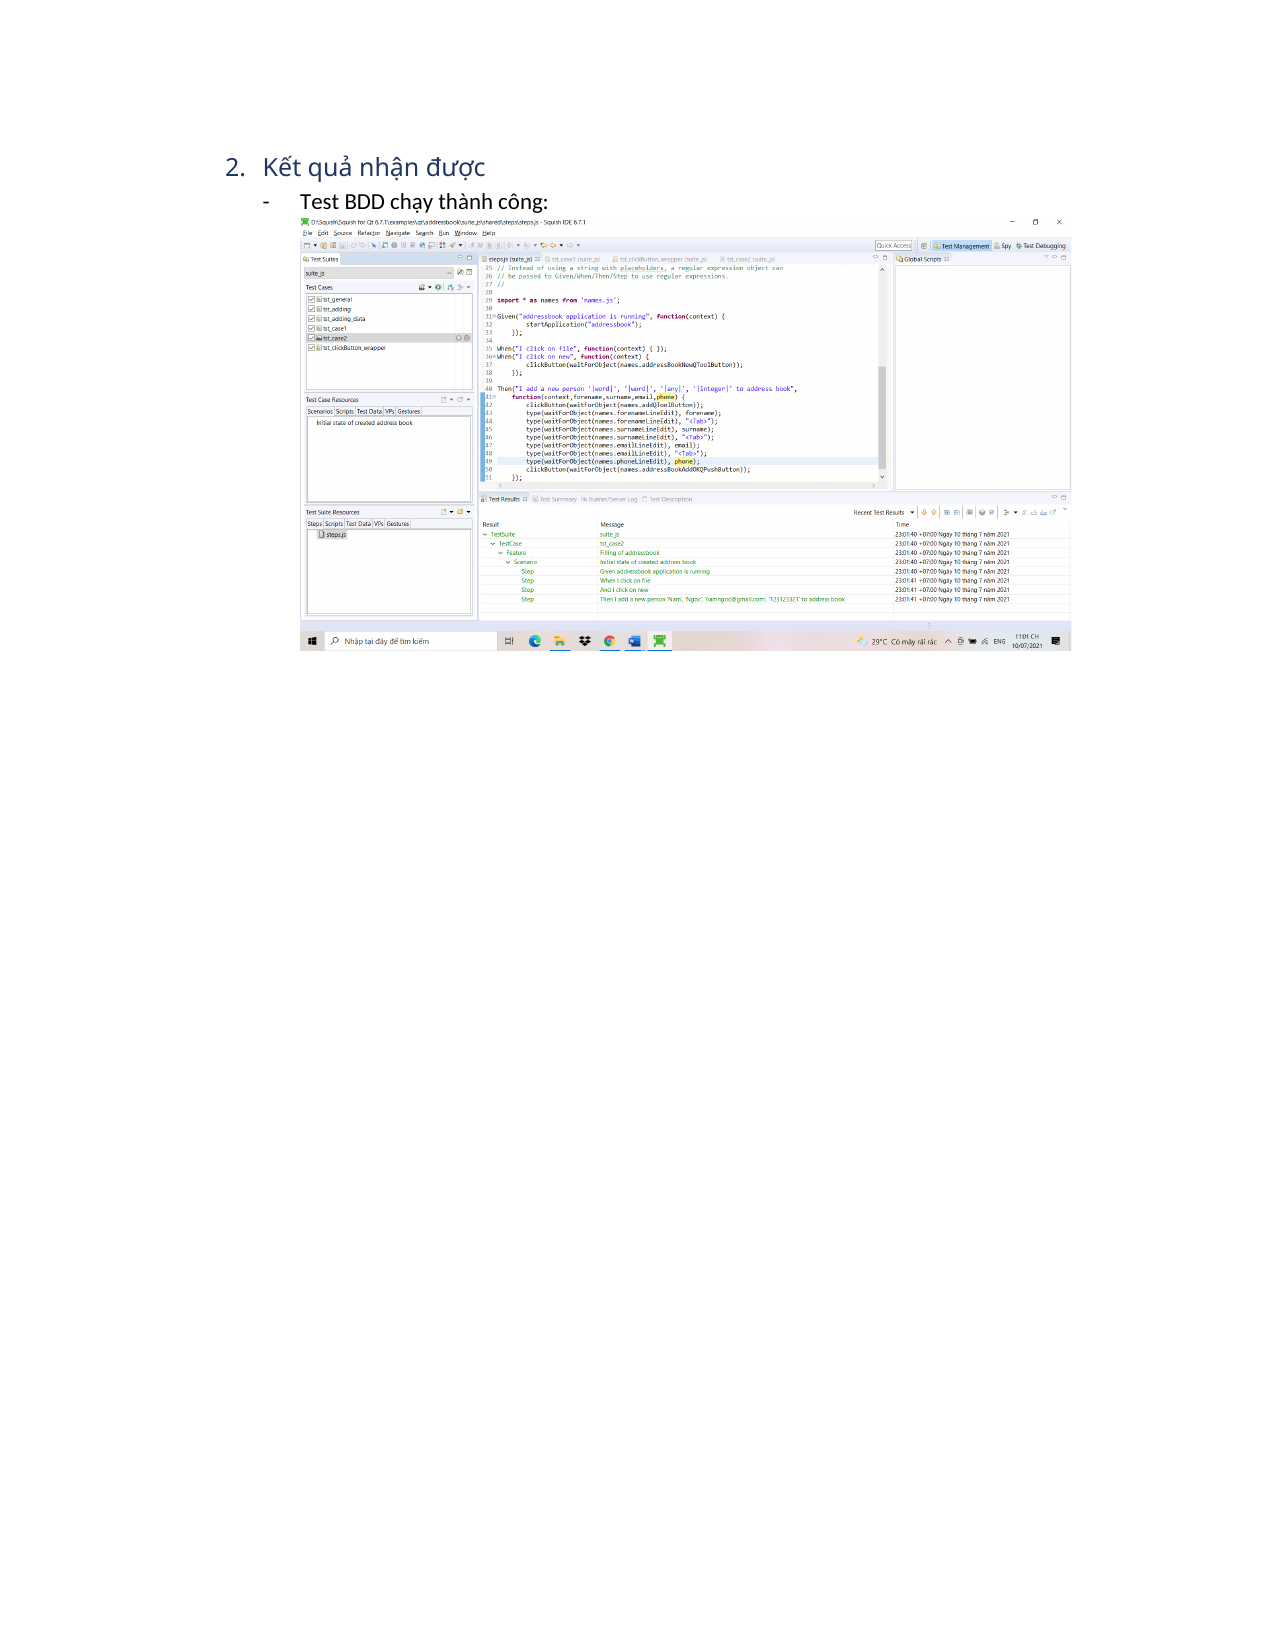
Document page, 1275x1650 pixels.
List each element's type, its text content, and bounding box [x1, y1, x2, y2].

subtitle Kết quả nhận được [225, 150, 1125, 184]
list Test BDD chạy thành công: [262, 187, 1125, 215]
picture [300, 217, 1072, 651]
